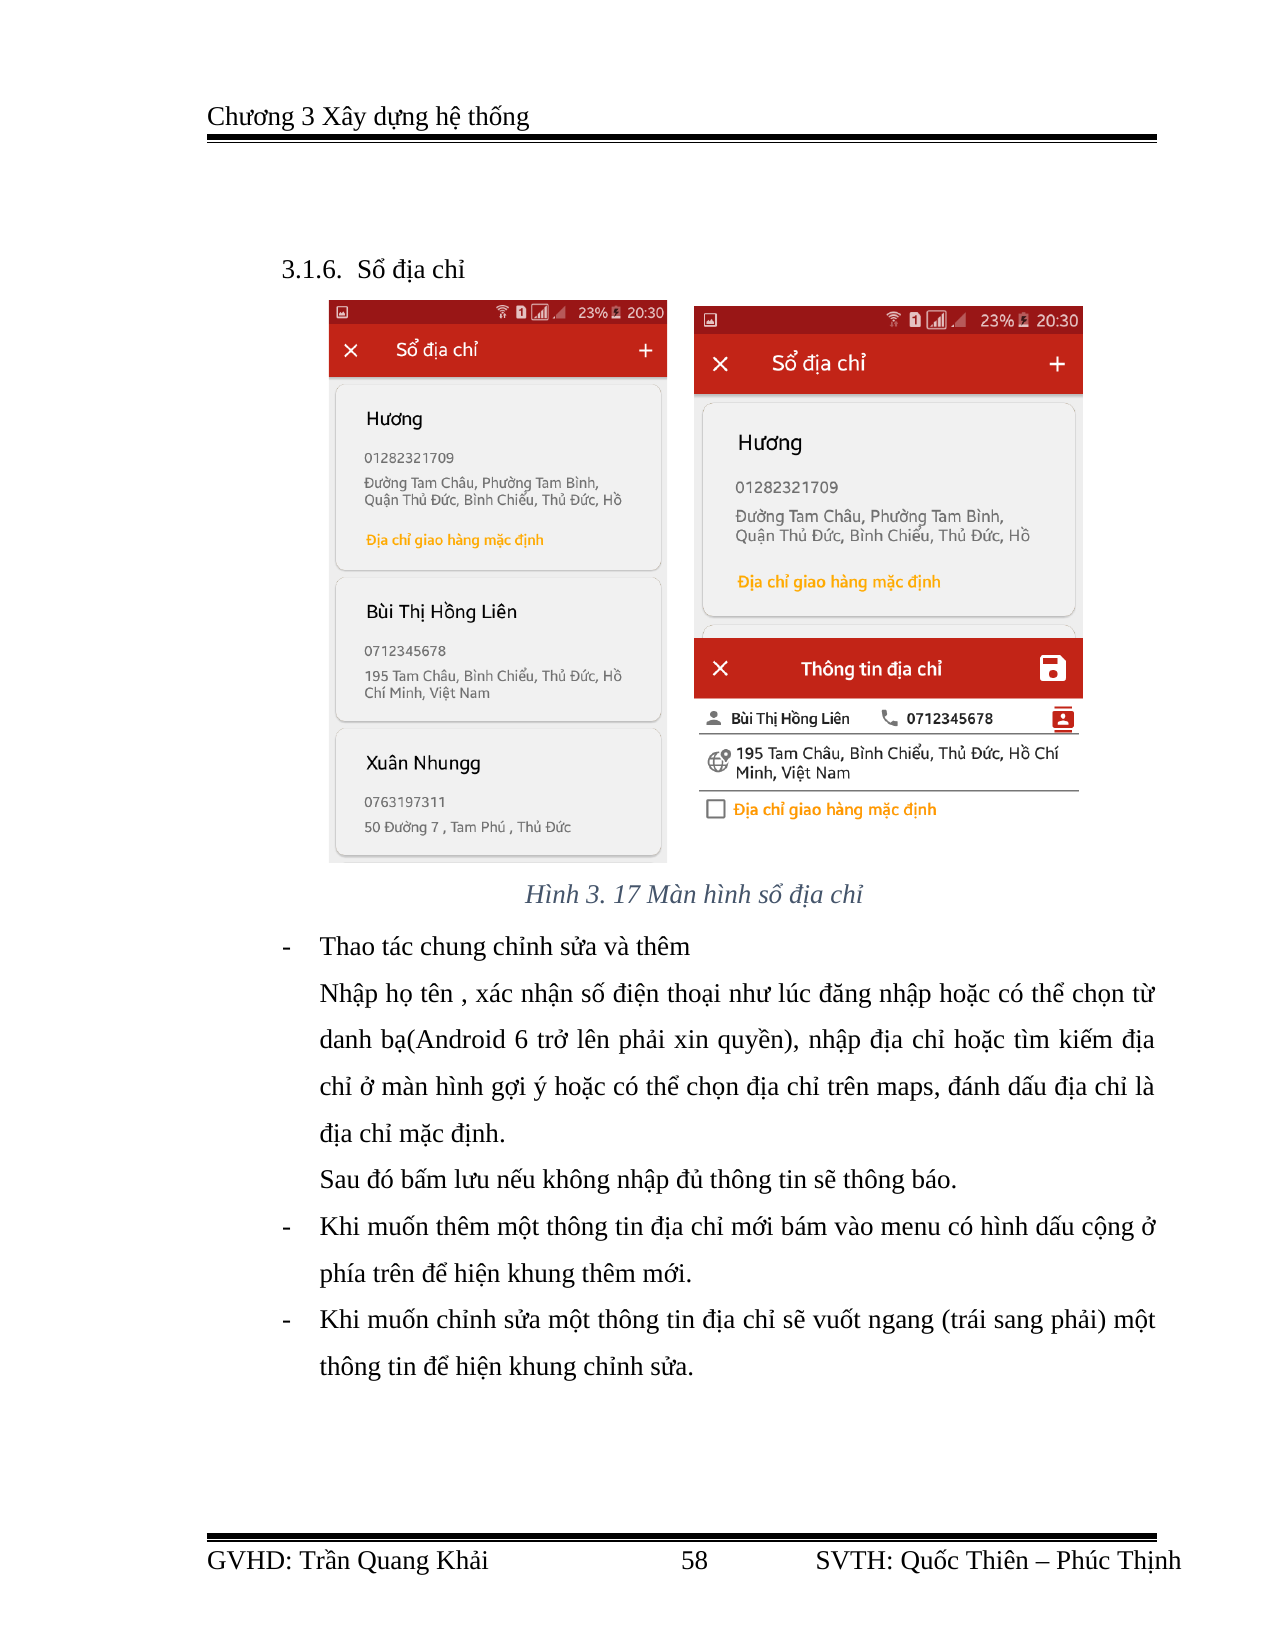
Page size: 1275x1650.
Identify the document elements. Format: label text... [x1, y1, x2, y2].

picture [328, 300, 668, 863]
list Khi muốn thêm một thông tin địa chỉ mới bám vào menu có hình dấu cộng ở phía trên để hiện khung thêm mới. [282, 1210, 1157, 1288]
list Thao tác chung chỉnh sửa và thêm [282, 930, 1157, 961]
list Khi muốn chỉnh sửa một thông tin địa chỉ sẽ vuốt ngang (trái sang phải) một thông tin để hiện khung chỉnh sửa. [282, 1304, 1157, 1381]
picture [694, 306, 1083, 863]
list Sau đó bấm lưu nếu không nhập đủ thông tin sẽ thông báo. [319, 1164, 1157, 1195]
list Nhập họ tên , xác nhận số điện thoại như lúc đăng nhập hoặc có thể chọn từ danh bạ(Android 6 trở lên phải xin quyền), nhập địa chỉ hoặc tìm kiếm địa chỉ ở màn hình gợi ý hoặc có thể chọn địa chỉ trên maps, đánh dấu địa chỉ là địa chỉ mặc định. [319, 977, 1157, 1148]
text Hình 3. 17 Màn hình sổ địa chỉ [207, 878, 1157, 909]
text Sổ địa chỉ [281, 253, 1157, 284]
